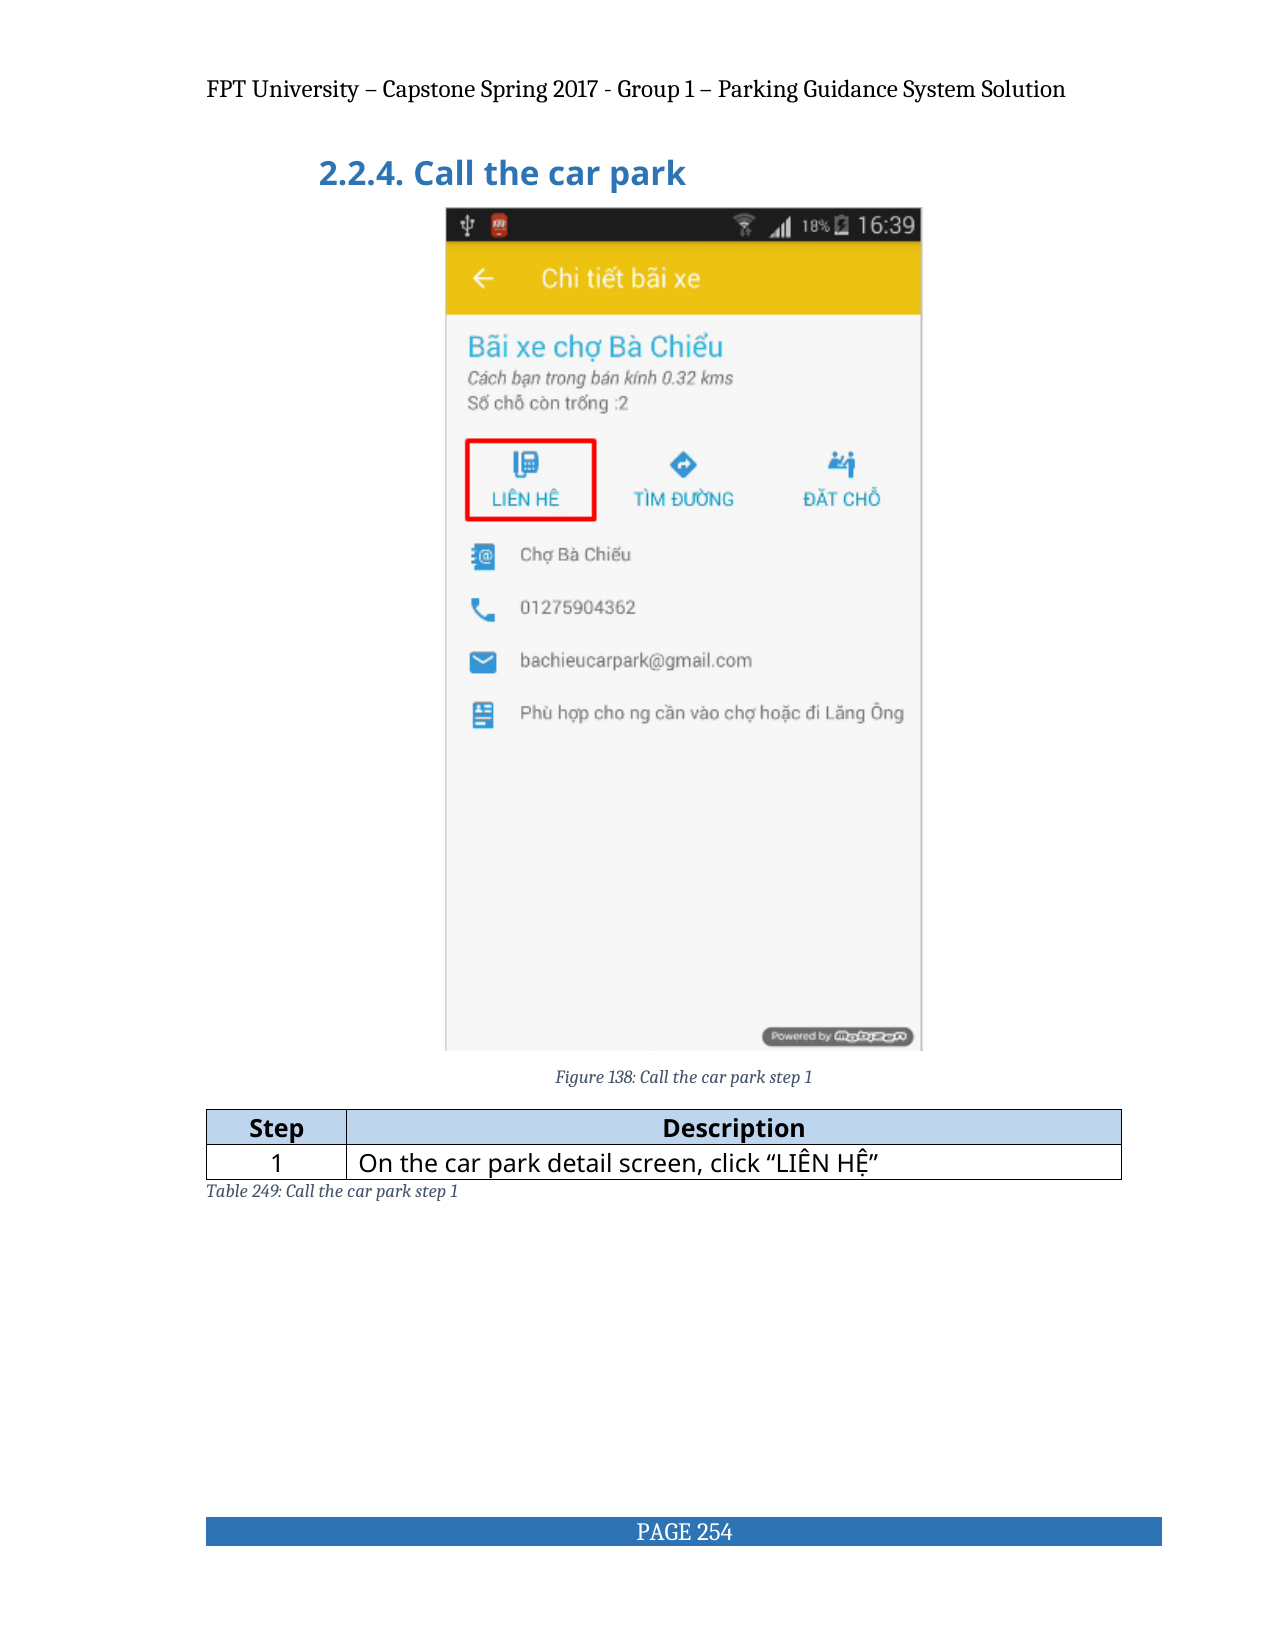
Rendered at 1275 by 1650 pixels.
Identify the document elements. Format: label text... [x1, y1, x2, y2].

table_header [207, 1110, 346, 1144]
picture [445, 207, 924, 1051]
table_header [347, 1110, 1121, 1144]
subtitle Call the car park [206, 150, 1162, 195]
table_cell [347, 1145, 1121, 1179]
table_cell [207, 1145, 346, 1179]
